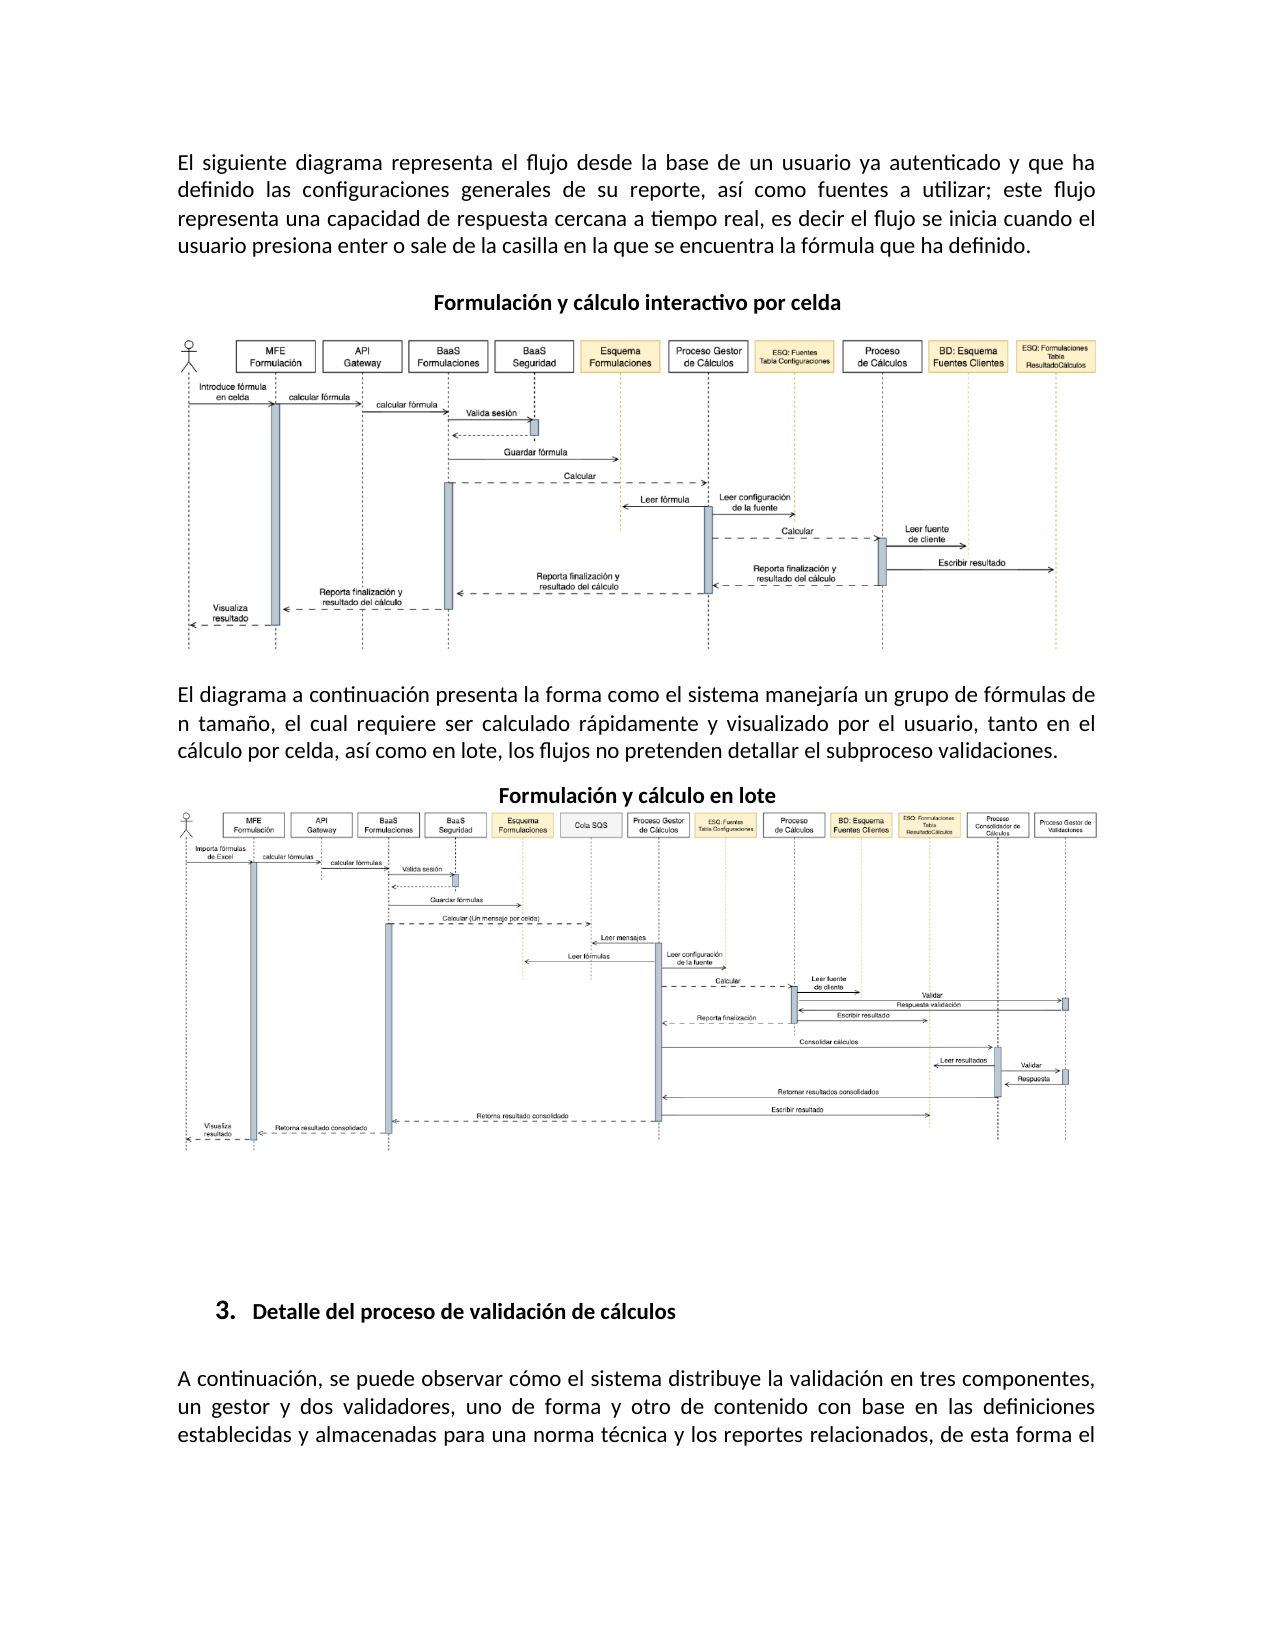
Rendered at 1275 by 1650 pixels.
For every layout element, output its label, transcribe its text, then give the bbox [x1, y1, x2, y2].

text El siguiente diagrama representa el flujo desde la base de un usuario ya autenticado y que ha definido las configuraciones generales de su reporte, así como fuentes a utilizar; este flujo representa una capacidad de respuesta cercana a tiempo real, es decir el flujo se inicia cuando el usuario presiona enter o sale de la casilla en la que se encuentra la fórmula que ha definido. [177, 148, 1098, 260]
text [177, 1364, 1098, 1448]
picture [177, 809, 1098, 1153]
text Formulación y cálculo en lote [177, 781, 1098, 809]
list Detalle del proceso de validación de cálculos [215, 1292, 1098, 1327]
text El diagrama a continuación presenta la forma como el sistema manejaría un grupo de fórmulas de n tamaño, el cual requiere ser calculado rápidamente y visualizado por el usuario, tanto en el cálculo por celda, así como en lote, los flujos no pretenden detallar el subproceso validaciones. [177, 681, 1098, 765]
picture [177, 333, 1098, 652]
text Formulación y cálculo interactivo por celda [177, 288, 1098, 316]
